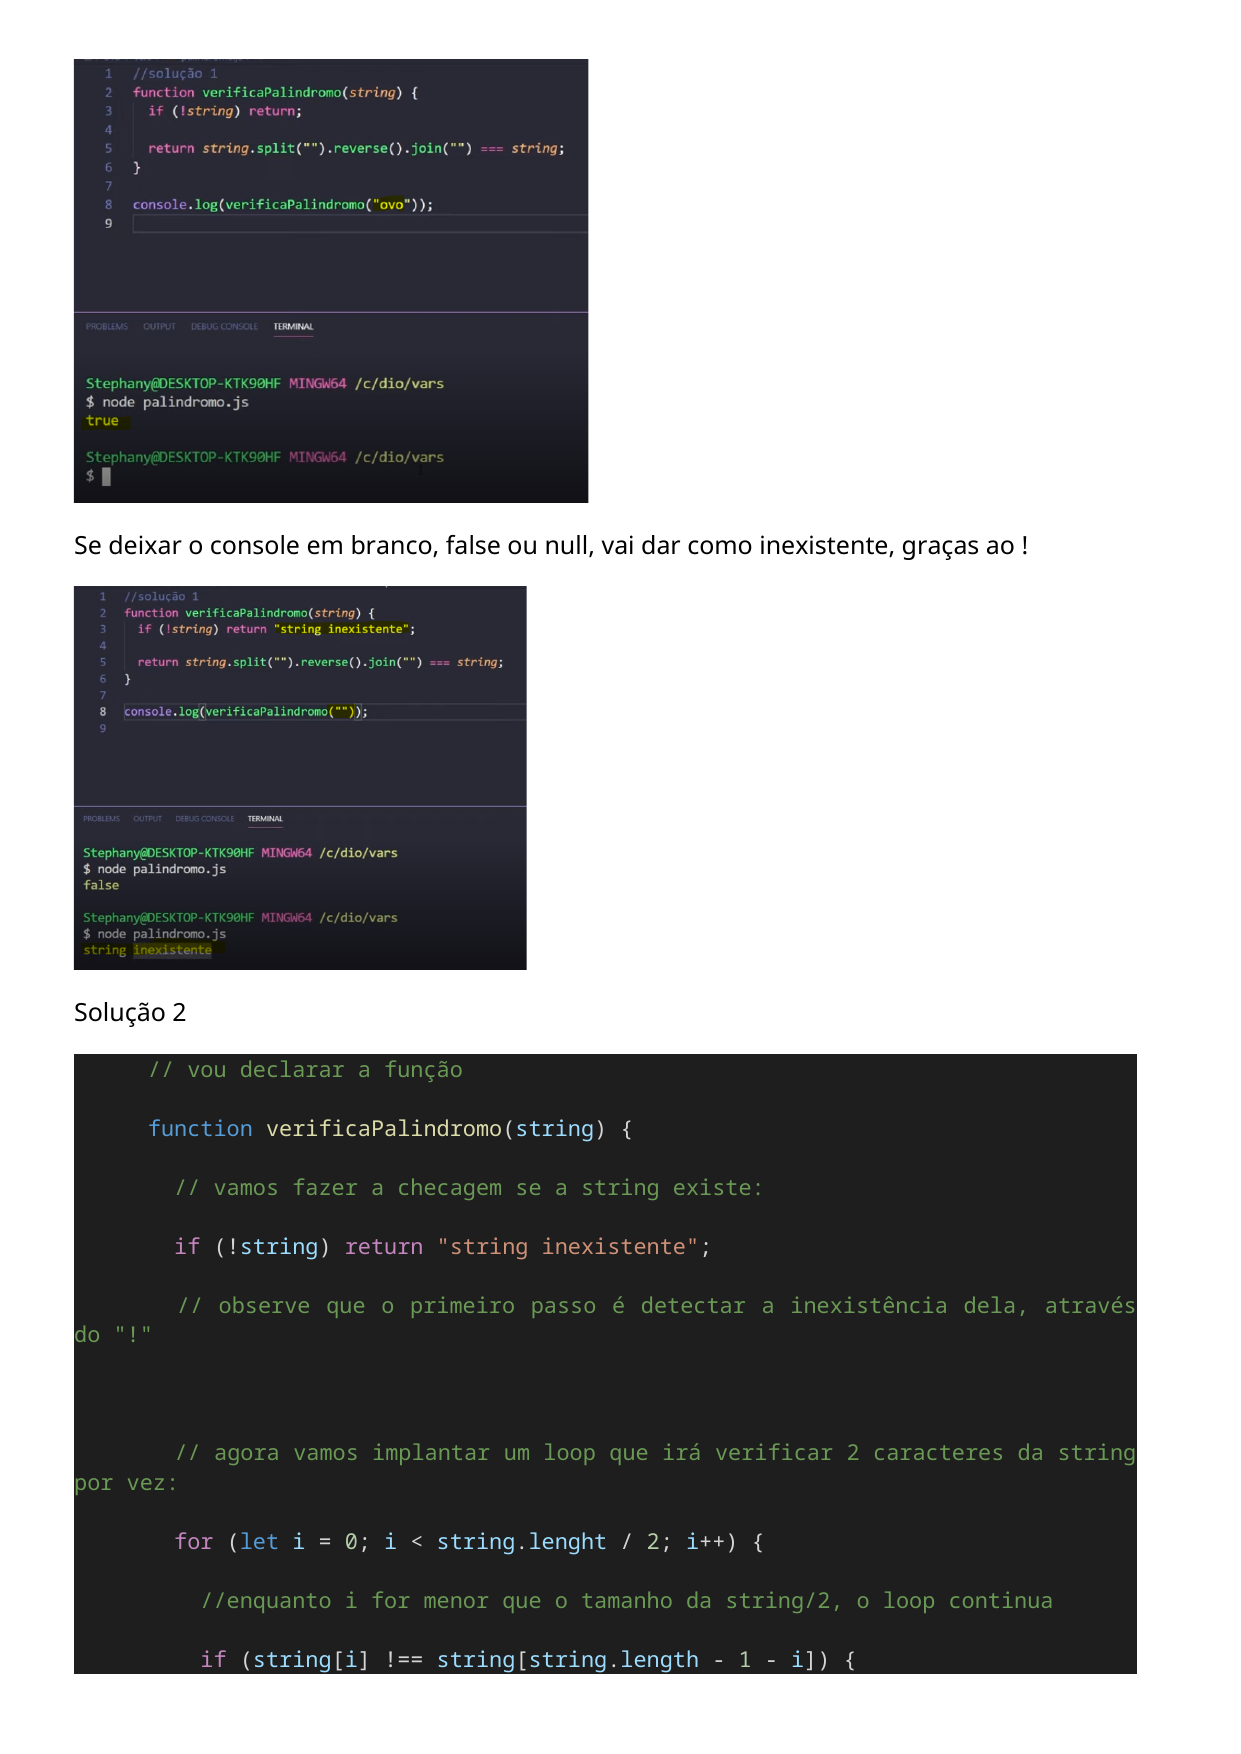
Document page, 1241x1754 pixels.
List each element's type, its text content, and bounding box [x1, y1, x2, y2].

text //enquanto i for menor que o tamanho da string/2, o loop continua [74, 1585, 1137, 1615]
text // agora vamos implantar um loop que irá verificar 2 caracteres da string por vez: [74, 1437, 1137, 1497]
text // vou declarar a função [74, 1054, 1137, 1083]
text // observe que o primeiro passo é detectar a inexistência dela, através do "!" [74, 1289, 1137, 1349]
text if (!string) return "string inexistente"; [74, 1231, 1137, 1260]
picture [73, 59, 589, 503]
text // vamos fazer a checagem se a string existe: [74, 1172, 1137, 1201]
text Se deixar o console em branco, false ou null, vai dar como inexistente, graças ao ! [74, 528, 1137, 562]
text for (let i = 0; i < string.lenght / 2; i++) { [74, 1526, 1137, 1556]
picture [73, 586, 527, 970]
text if (string[i] !== string[string.length - 1 - i]) { [74, 1644, 1137, 1674]
text Solução 2 [74, 995, 1137, 1029]
text function verificaPalindromo(string) { [74, 1113, 1137, 1142]
